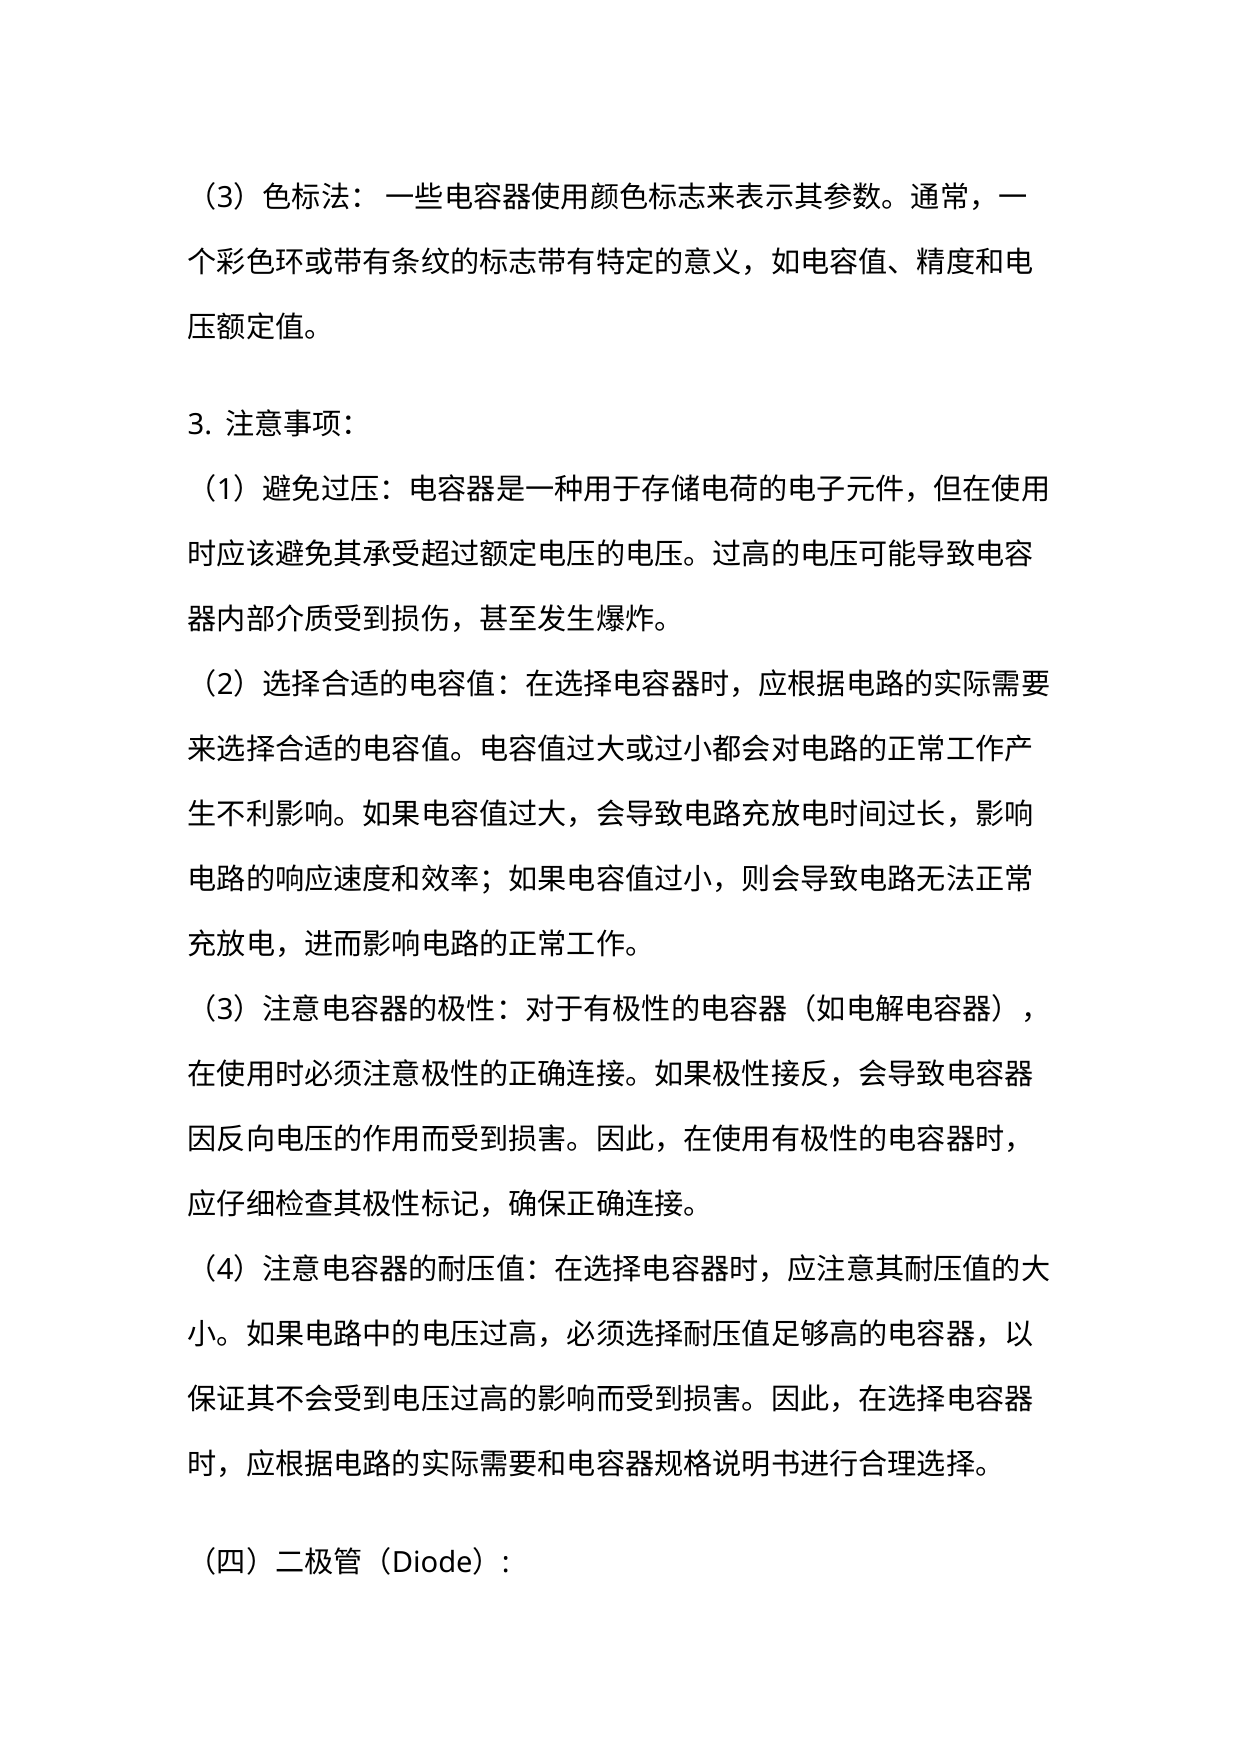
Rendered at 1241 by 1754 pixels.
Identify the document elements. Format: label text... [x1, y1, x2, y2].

text （4）注意电容器的耐压值：在选择电容器时，应注意其耐压值的大小。如果电路中的电压过高，必须选择耐压值足够高的电容器，以保证其不会受到电压过高的影响而受到损害。因此，在选择电容器时，应根据电路的实际需要和电容器规格说明书进行合理选择。 [187, 1234, 1053, 1494]
text （3）色标法： 一些电容器使用颜色标志来表示其参数。通常，一个彩色环或带有条纹的标志带有特定的意义，如电容值、精度和电压额定值。 [187, 162, 1053, 357]
text （2）选择合适的电容值：在选择电容器时，应根据电路的实际需要来选择合适的电容值。电容值过大或过小都会对电路的正常工作产生不利影响。如果电容值过大，会导致电路充放电时间过长，影响电路的响应速度和效率；如果电容值过小，则会导致电路无法正常充放电，进而影响电路的正常工作。 [187, 649, 1053, 974]
text （3）注意电容器的极性：对于有极性的电容器（如电解电容器），在使用时必须注意极性的正确连接。如果极性接反，会导致电容器因反向电压的作用而受到损害。因此，在使用有极性的电容器时，应仔细检查其极性标记，确保正确连接。 [187, 974, 1053, 1234]
list 注意事项： [187, 389, 1053, 454]
text （1）避免过压：电容器是一种用于存储电荷的电子元件，但在使用时应该避免其承受超过额定电压的电压。过高的电压可能导致电容器内部介质受到损伤，甚至发生爆炸。 [187, 454, 1053, 649]
text （四）二极管（Diode）: [187, 1527, 1053, 1592]
